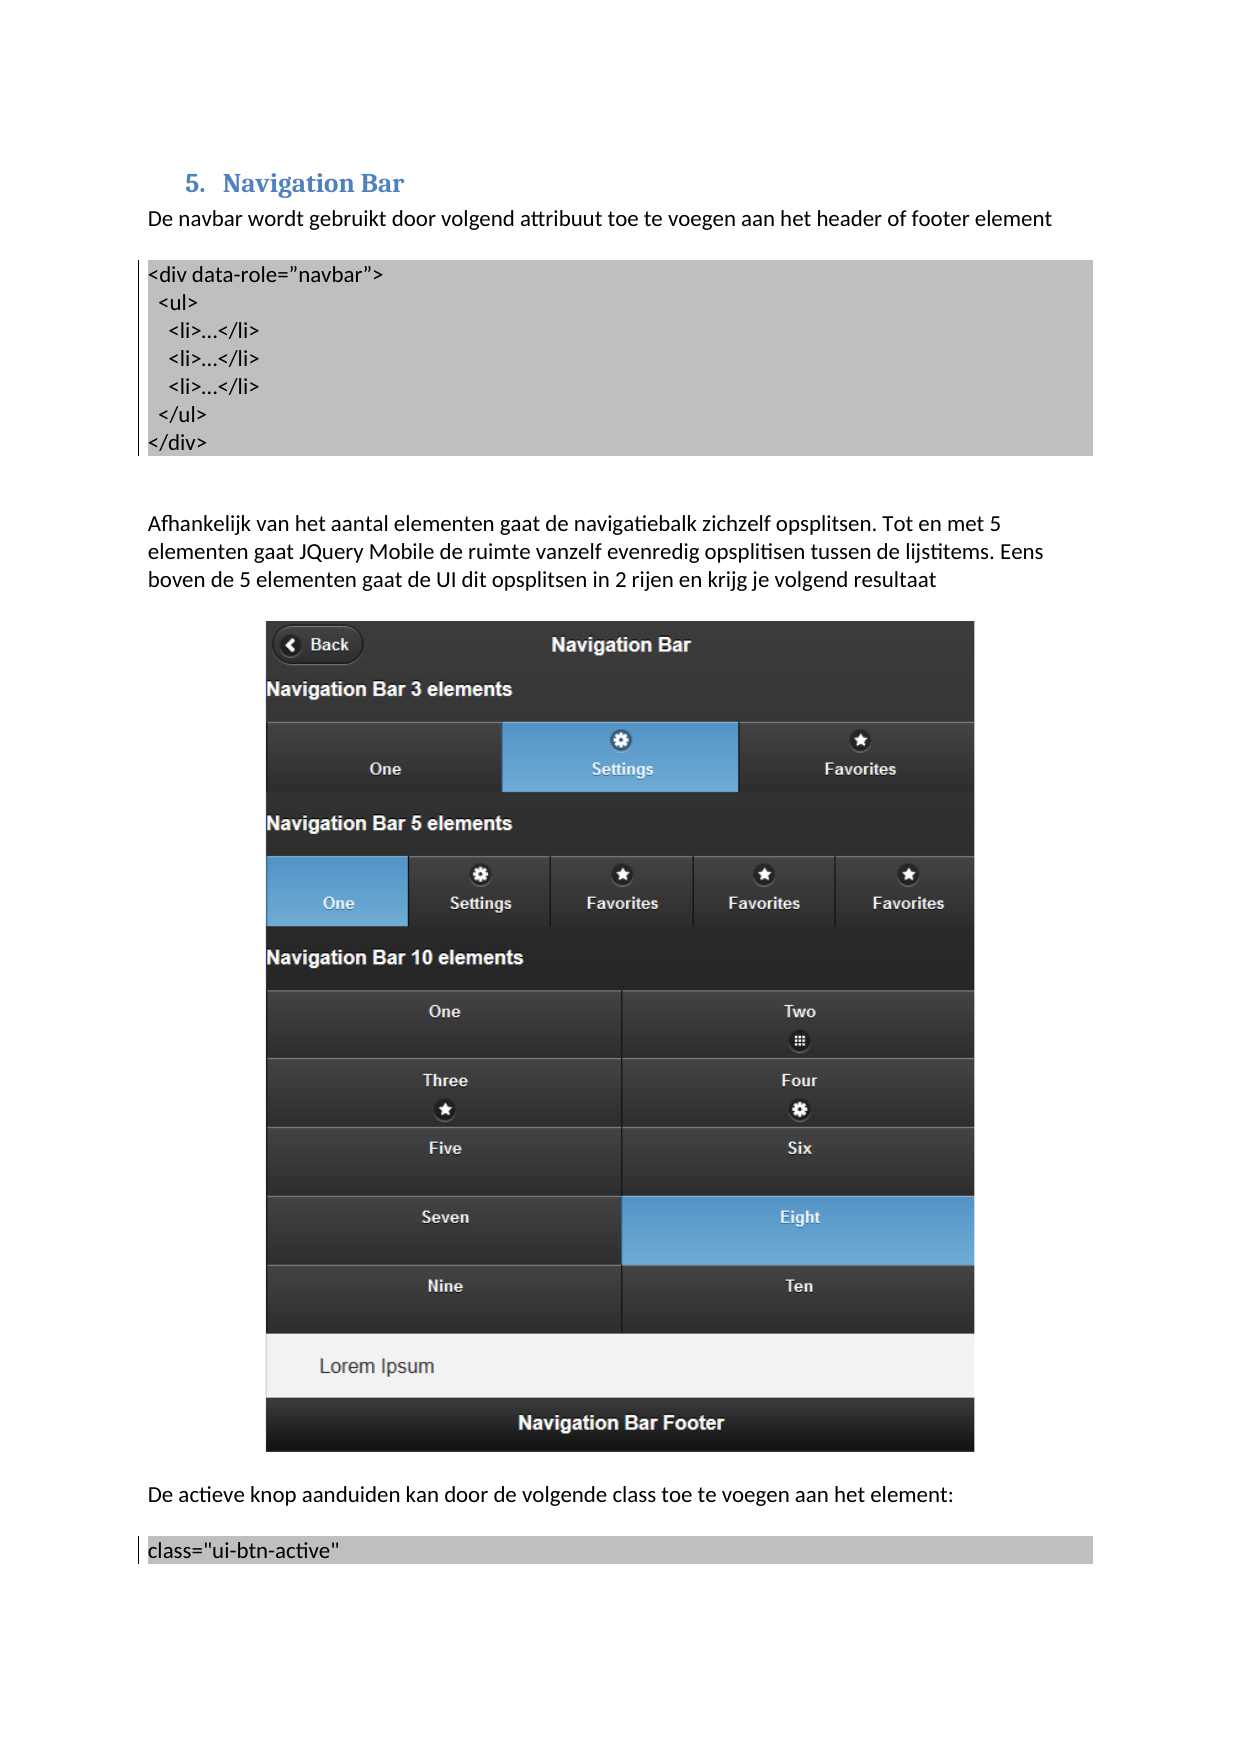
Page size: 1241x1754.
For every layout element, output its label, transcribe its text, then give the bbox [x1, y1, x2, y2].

text <li>…</li> [148, 372, 1093, 400]
text Afhankelijk van het aantal elementen gaat de navigatiebalk zichzelf opsplitsen. Tot en met 5 elementen gaat JQuery Mobile de ruimte vanzelf evenredig opsplitisen tussen de lijstitems. Eens boven de 5 elementen gaat de UI dit opsplitsen in 2 rijen en krijg je volgend resultaat [148, 509, 1093, 593]
text <div data-role=”navbar”> [148, 260, 1093, 288]
text </ul> [148, 400, 1093, 428]
text class="ui-btn-active" [148, 1536, 1093, 1564]
text De actieve knop aanduiden kan door de volgende class toe te voegen aan het element: [148, 1480, 1093, 1508]
text De navbar wordt gebruikt door volgend attribuut toe te voegen aan het header of footer element [148, 204, 1093, 232]
text <ul> [148, 288, 1093, 316]
subtitle Navigation Bar [185, 168, 1093, 199]
text <li>…</li> [148, 316, 1093, 344]
picture [265, 621, 975, 1452]
text </div> [148, 428, 1093, 456]
text <li>…</li> [148, 344, 1093, 372]
